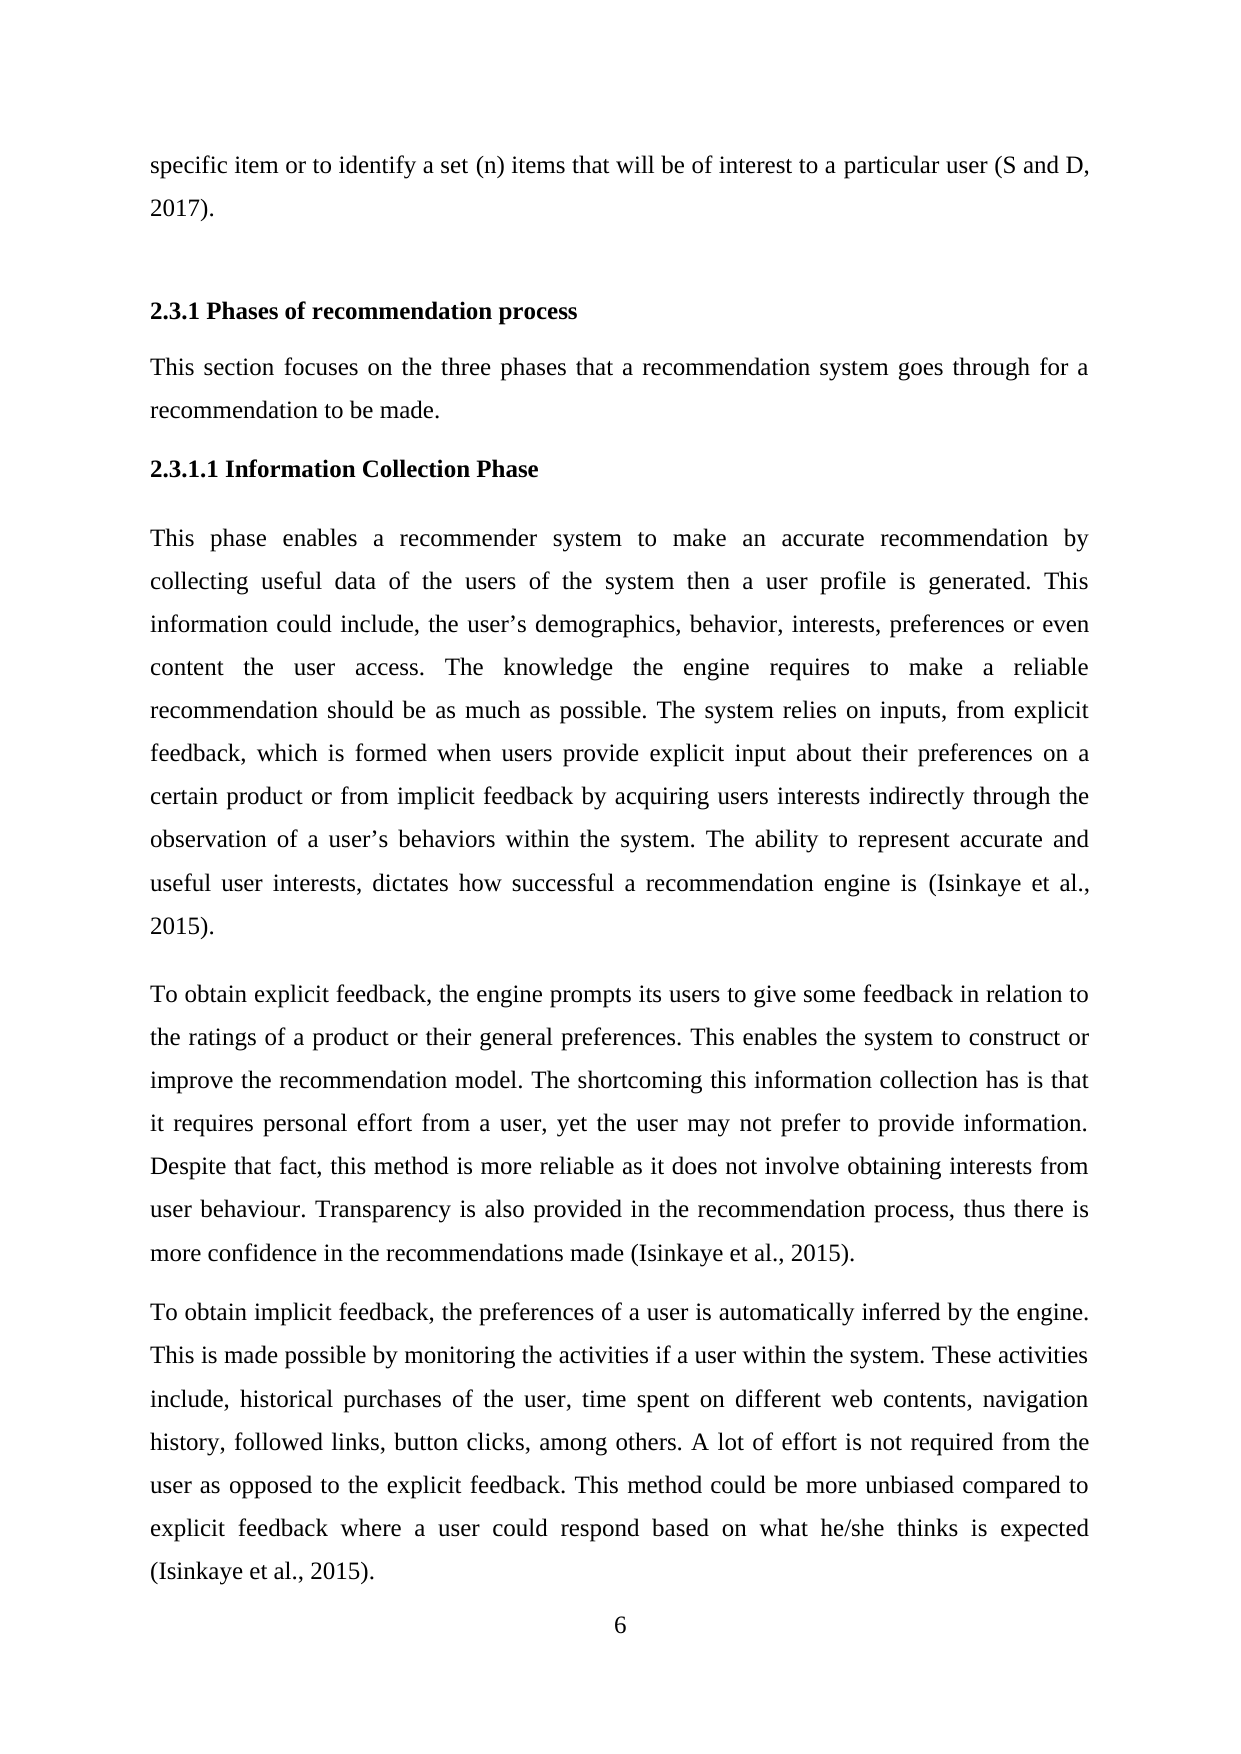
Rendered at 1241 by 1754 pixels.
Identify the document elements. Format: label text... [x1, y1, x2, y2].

text To obtain implicit feedback, the preferences of a user is automatically inferred by the engine. This is made possible by monitoring the activities if a user within the system. These activities include, historical purchases of the user, time spent on different web contents, navigation history, followed links, button clicks, among others. A lot of effort is not required from the user as opposed to the explicit feedback. This method could be more unbiased compared to explicit feedback where a user could respond based on what he/she thinks is expected (Isinkaye et al., 2015). [150, 1297, 1090, 1585]
text This section focuses on the three phases that a recommendation system goes through for a recommendation to be made. [150, 352, 1090, 423]
text To obtain explicit feedback, the engine prompts its users to give some feedback in relation to the ratings of a product or their general preferences. This enables the system to construct or improve the recommendation model. The shortcoming this information collection has is that it requires personal effort from a user, yet the user may not prefer to provide information. Despite that fact, this method is more reliable as it does not involve obtaining interests from user behaviour. Transparency is also provided in the recommendation process, thus there is more confidence in the recommendations made (Isinkaye et al., 2015). [150, 979, 1090, 1266]
subtitle 2.3.1.1 Information Collection Phase [150, 454, 1090, 483]
subtitle 2.3.1 Phases of recommendation process [150, 296, 1090, 325]
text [150, 150, 1090, 222]
text This phase enables a recommender system to make an accurate recommendation by collecting useful data of the users of the system then a user profile is generated. This information could include, the user’s demographics, behavior, interests, preferences or even content the user access. The knowledge the engine requires to make a reliable recommendation should be as much as possible. The system relies on inputs, from explicit feedback, which is formed when users provide explicit input about their preferences on a certain product or from implicit feedback by acquiring users interests indirectly through the observation of a user’s behaviors within the system. The ability to represent accurate and useful user interests, dictates how successful a recommendation engine is (Isinkaye et al., 2015). [150, 523, 1090, 939]
